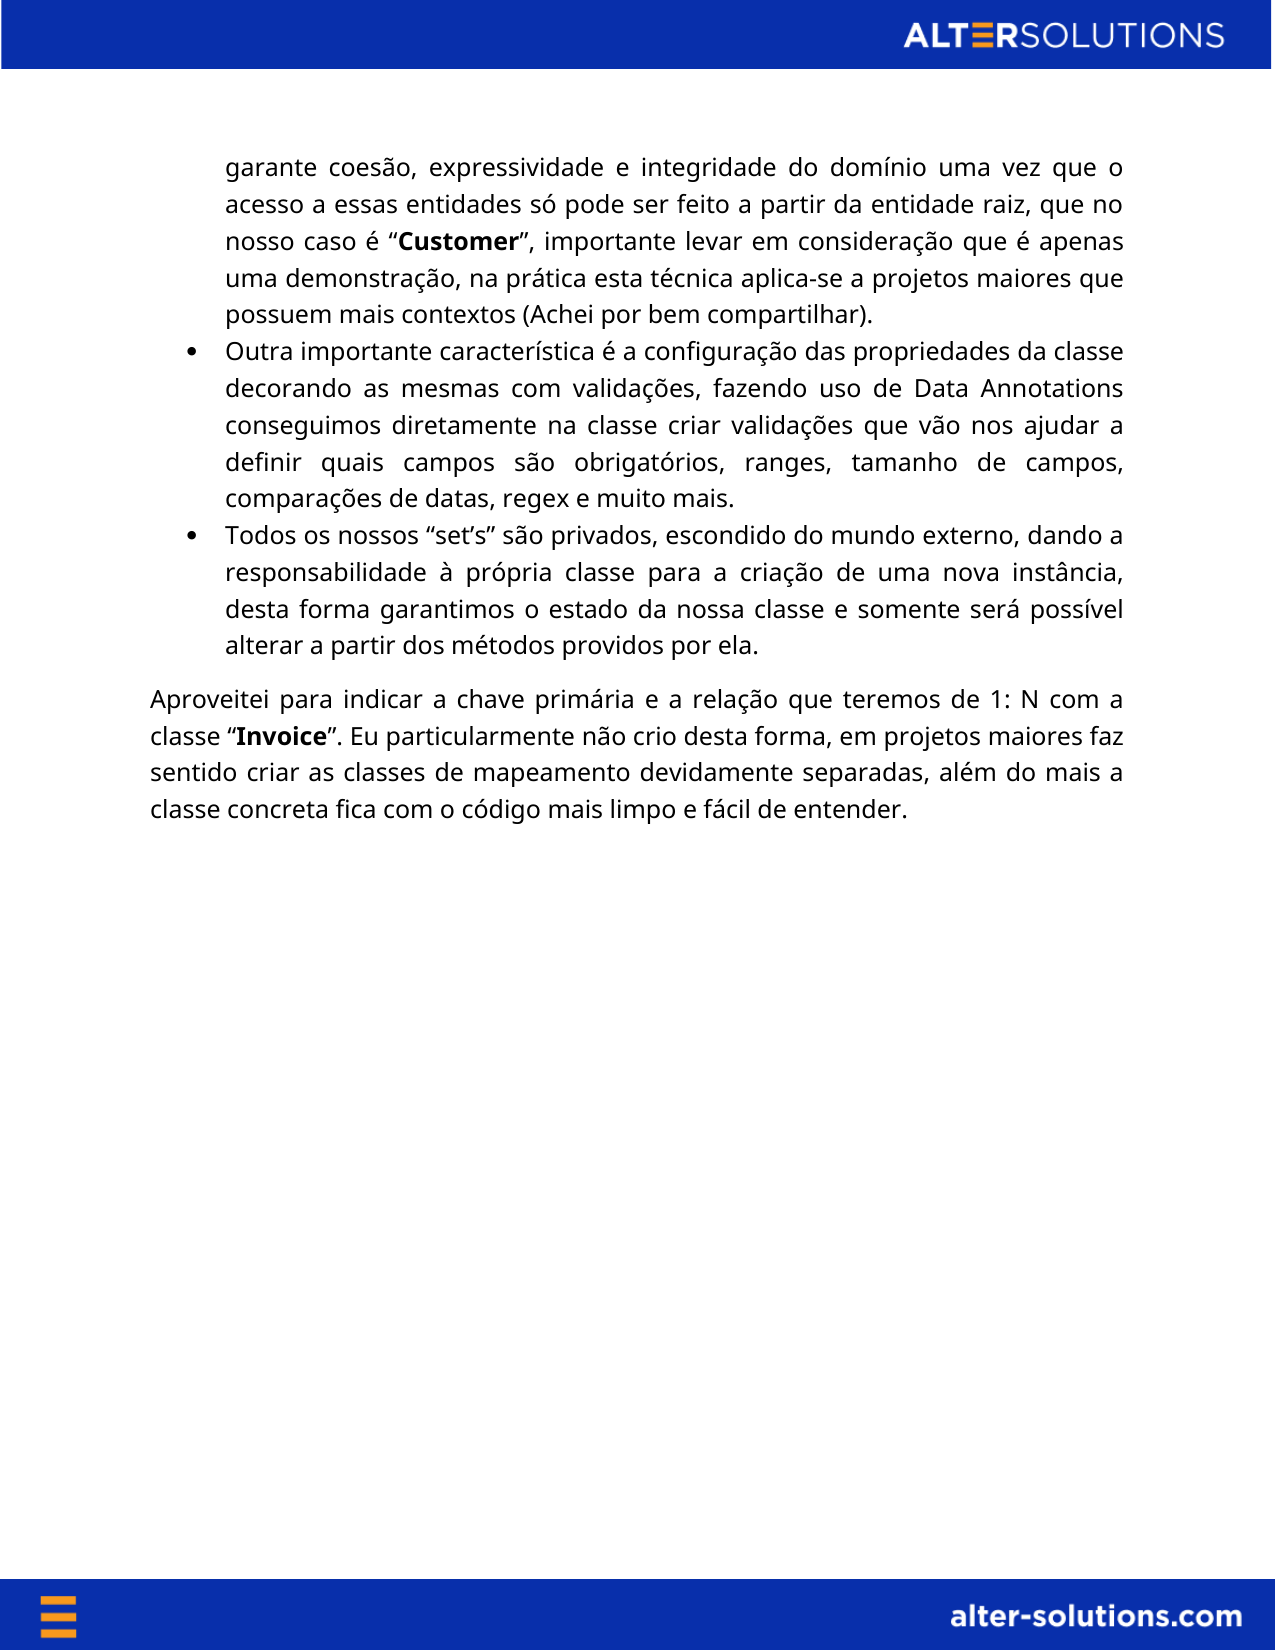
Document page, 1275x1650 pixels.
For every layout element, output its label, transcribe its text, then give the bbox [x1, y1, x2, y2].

list Todos os nossos “set’s” são privados, escondido do mundo externo, dando a responsabilidade à própria classe para a criação de uma nova instância, desta forma garantimos o estado da nossa classe e somente será possível alterar a partir dos métodos providos por ela. [187, 518, 1125, 662]
picture [0, 0, 1271, 69]
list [187, 150, 1125, 331]
picture [0, 1579, 1275, 1650]
list Outra importante característica é a configuração das propriedades da classe decorando as mesmas com validações, fazendo uso de Data Annotations conseguimos diretamente na classe criar validações que vão nos ajudar a definir quais campos são obrigatórios, ranges, tamanho de campos, comparações de datas, regex e muito mais. [187, 334, 1125, 515]
text Aproveitei para indicar a chave primária e a relação que teremos de 1: N com a classe “Invoice”. Eu particularmente não crio desta forma, em projetos maiores faz sentido criar as classes de mapeamento devidamente separadas, além do mais a classe concreta fica com o código mais limpo e fácil de entender. [150, 681, 1125, 826]
